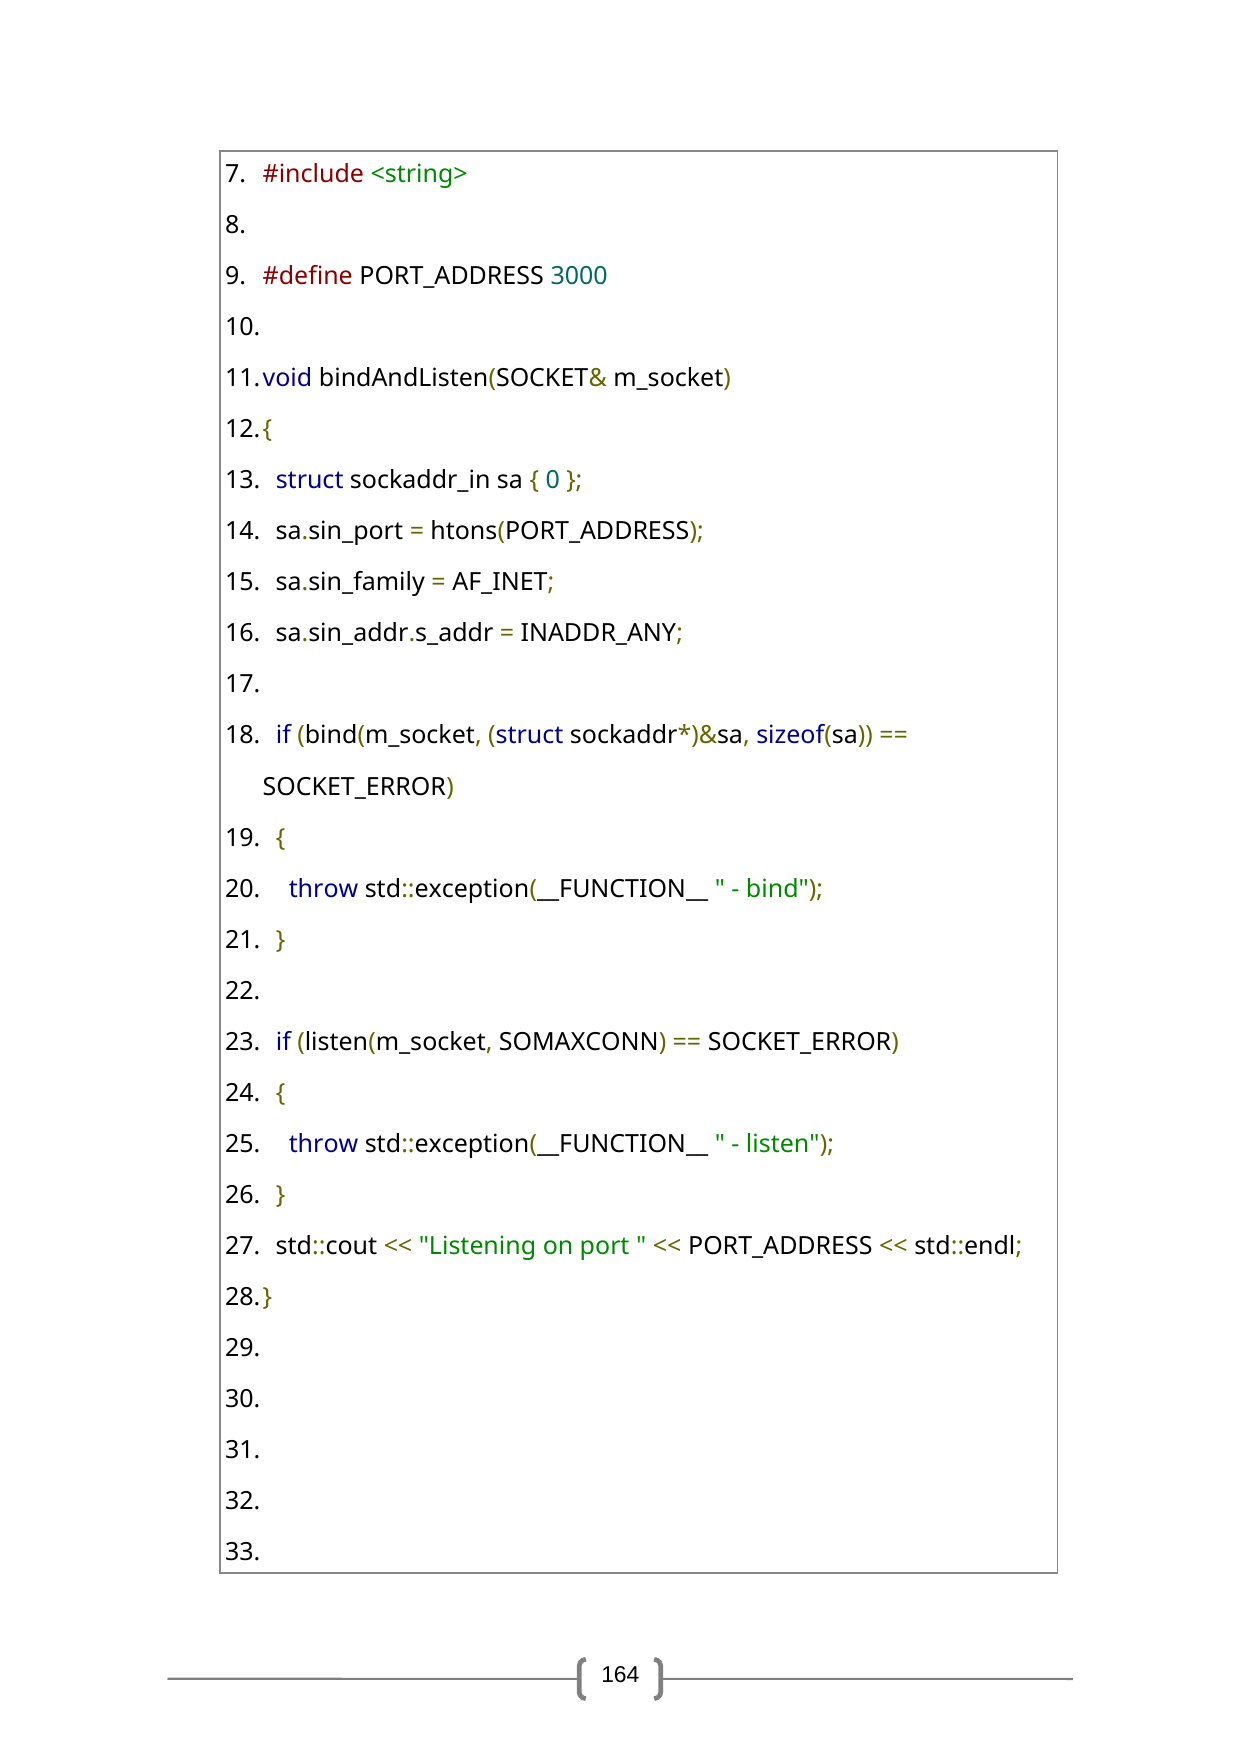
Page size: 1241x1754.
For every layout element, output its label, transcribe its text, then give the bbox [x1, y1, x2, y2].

list sa.sin_addr.s_addr = INADDR_ANY; [221, 609, 1057, 649]
list if (listen(m_socket, SOMAXCONN) == SOCKET_ERROR) [221, 1018, 1057, 1057]
list { [221, 405, 1057, 445]
list { [221, 1069, 1057, 1108]
list sa.sin_port = htons(PORT_ADDRESS); [221, 507, 1057, 547]
list std::cout << "Listening on port " << PORT_ADDRESS << std::endl; [221, 1222, 1057, 1262]
list throw std::exception(__FUNCTION__ " - listen"); [221, 1120, 1057, 1159]
list throw std::exception(__FUNCTION__ " - bind"); [221, 864, 1057, 904]
list sa.sin_family = AF_INET; [221, 558, 1057, 598]
list void bindAndListen(SOCKET& m_socket) [221, 354, 1057, 394]
list { [221, 813, 1057, 853]
list } [221, 1171, 1057, 1211]
list if (bind(m_socket, (struct sockaddr*)&sa, sizeof(sa)) == SOCKET_ERROR) [221, 711, 1057, 802]
list #include <string> [221, 152, 1057, 190]
list } [221, 1273, 1057, 1313]
list } [221, 916, 1057, 955]
list struct sockaddr_in sa { 0 }; [221, 456, 1057, 496]
list #define PORT_ADDRESS 3000 [221, 252, 1057, 292]
